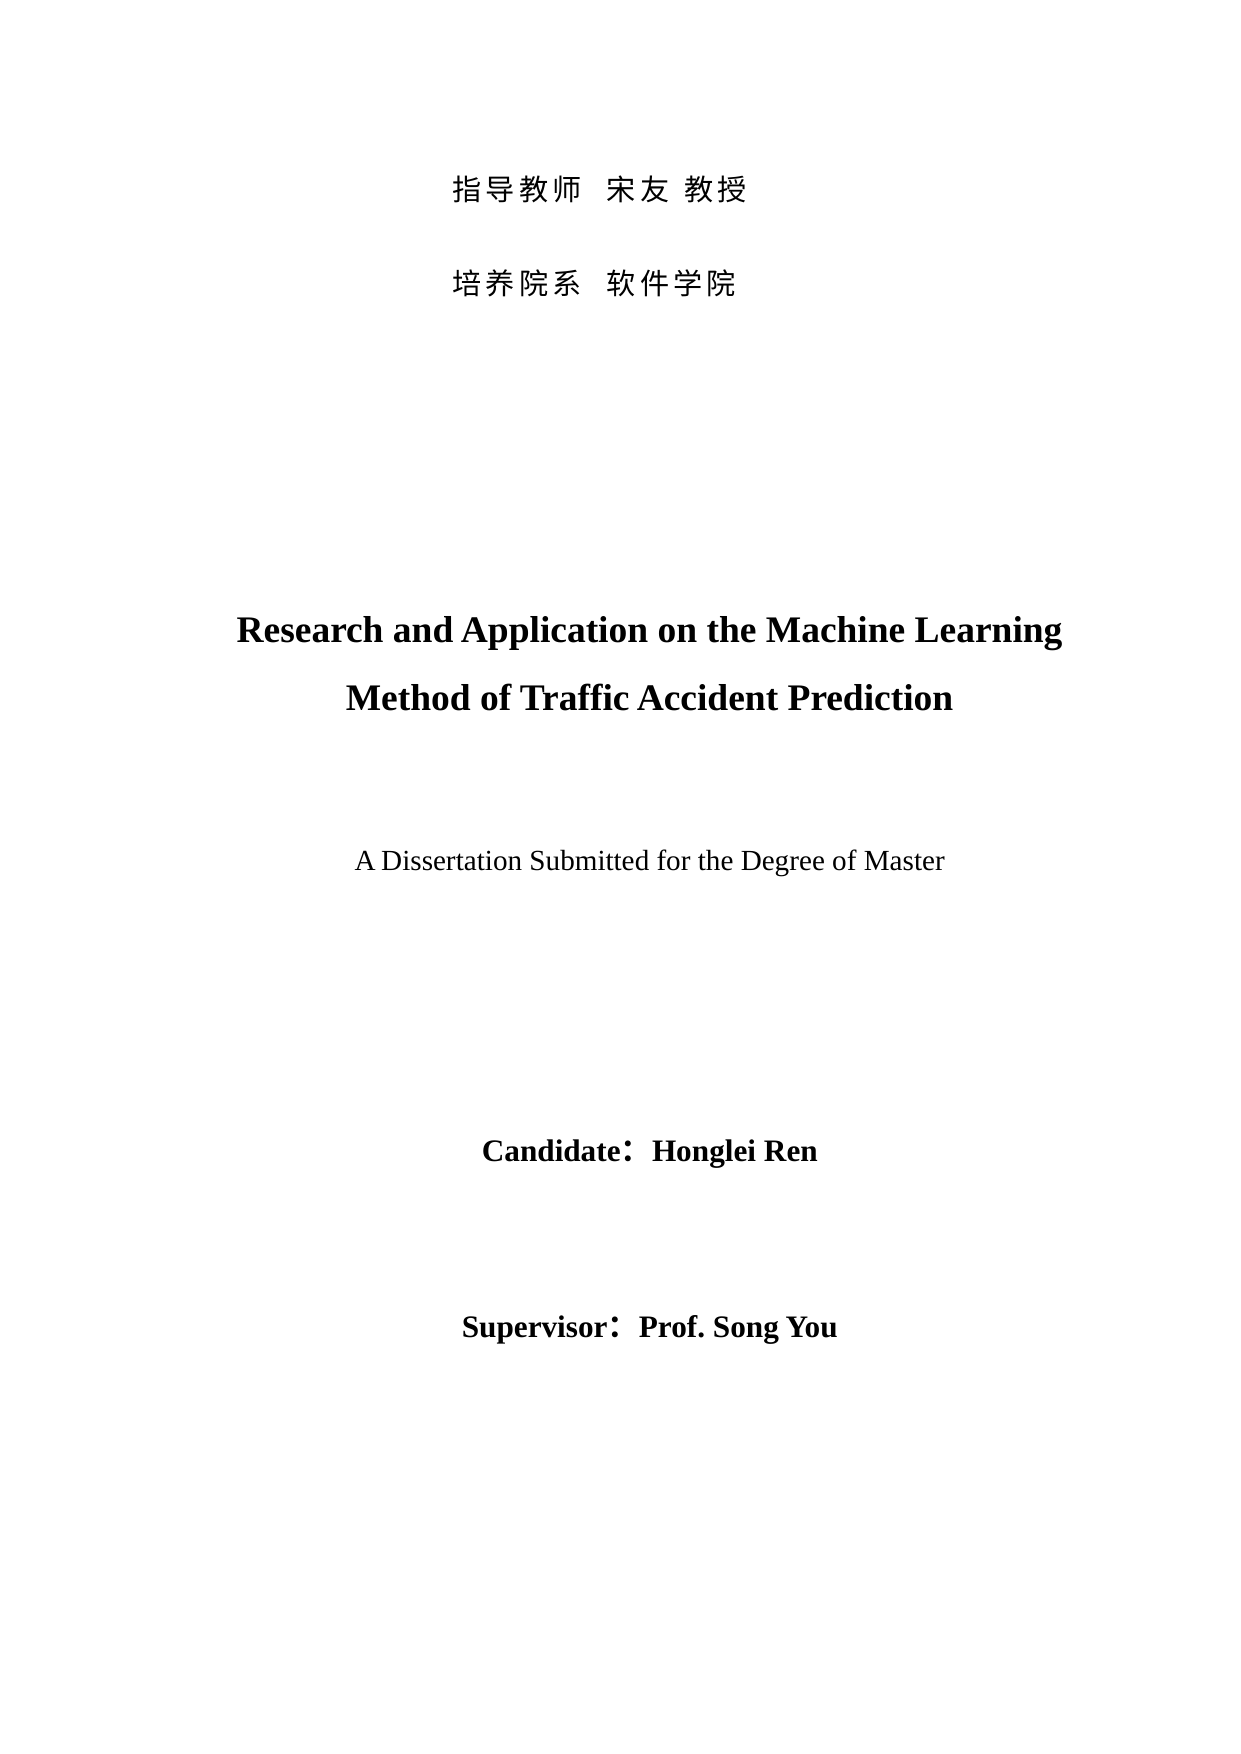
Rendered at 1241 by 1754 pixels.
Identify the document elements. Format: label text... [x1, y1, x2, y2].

text Supervisor：Prof. Song You [177, 1290, 1122, 1358]
text Research and Application on the Machine Learning Method of Traffic Accident Prediction [177, 595, 1122, 731]
text A Dissertation Submitted for the Degree of Master [177, 843, 1122, 877]
text Candidate：Honglei Ren [177, 1113, 1122, 1181]
text 指导教师 宋友 教授 [377, 154, 1122, 222]
text 培养院系 软件学院 [377, 248, 1122, 316]
